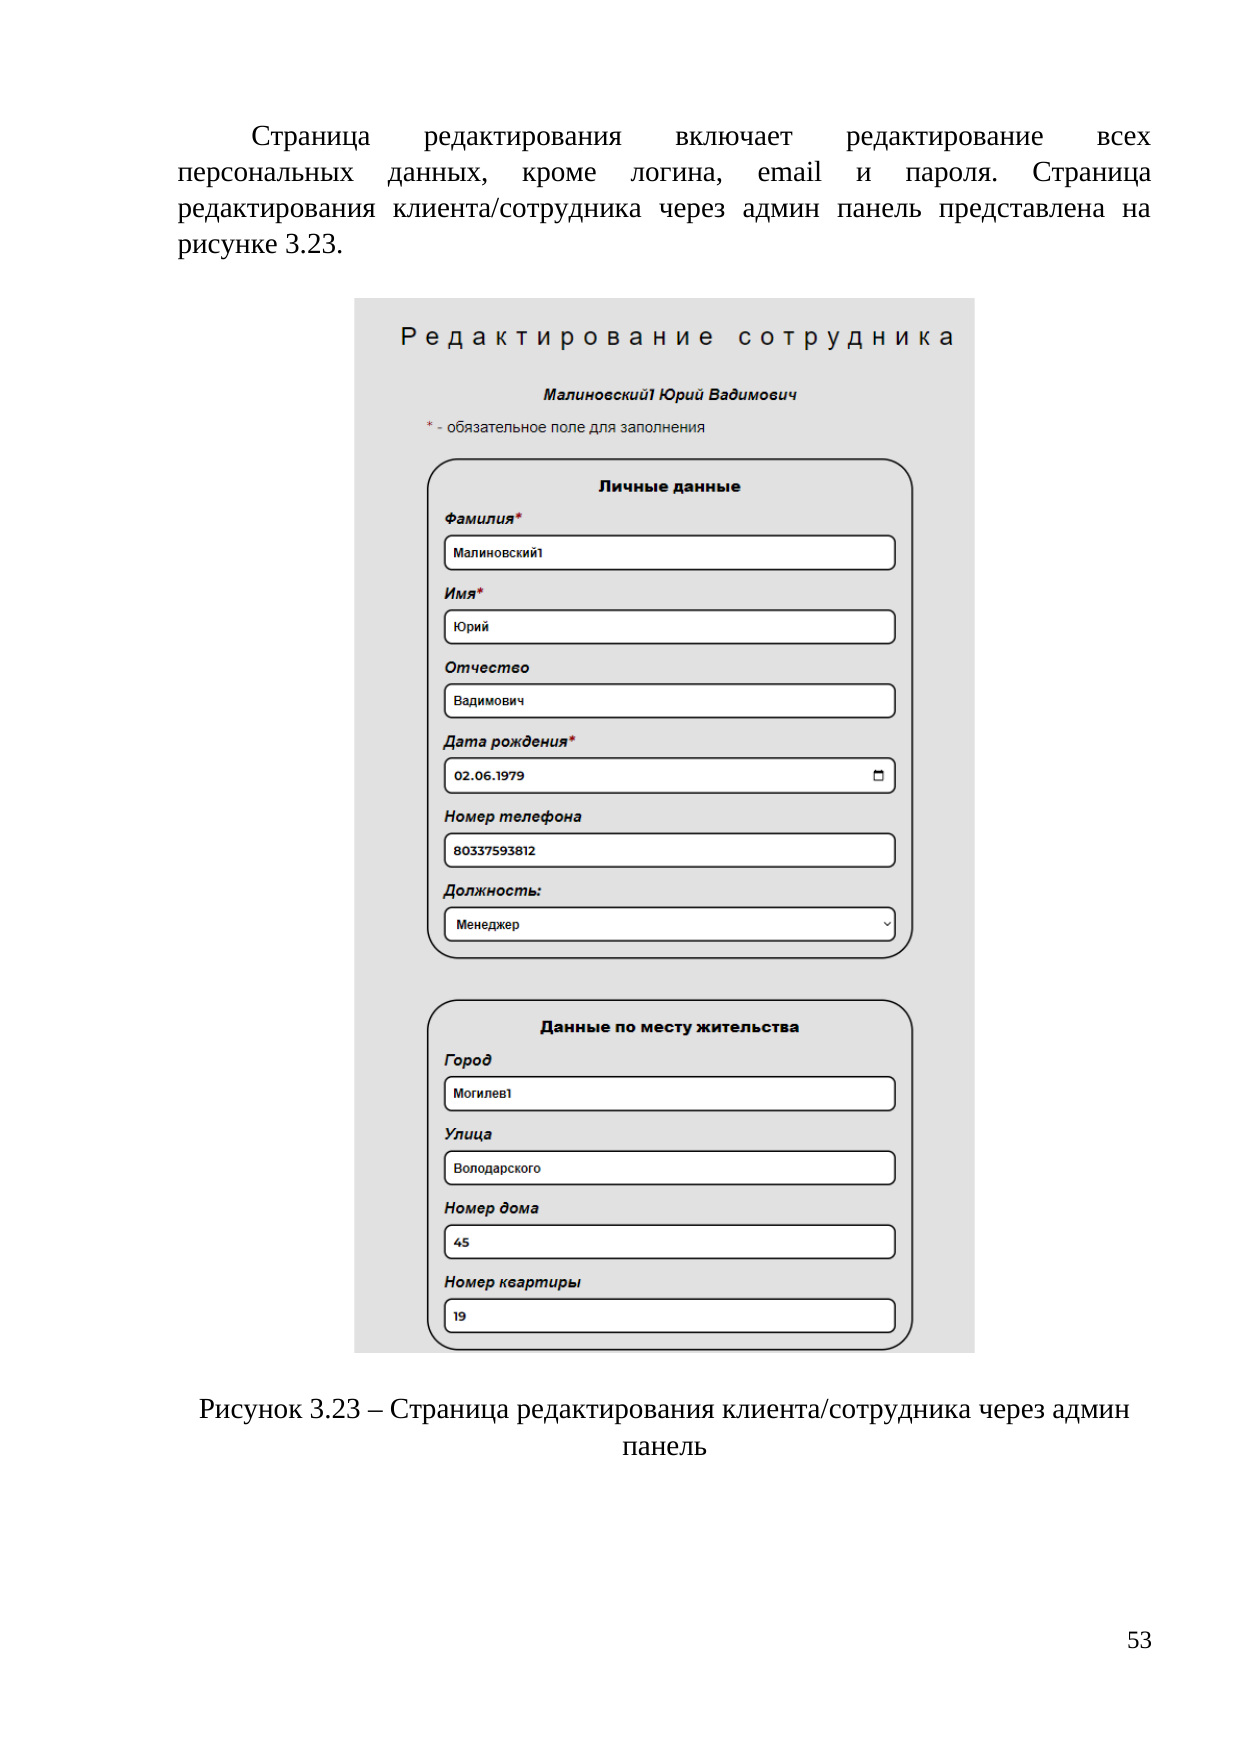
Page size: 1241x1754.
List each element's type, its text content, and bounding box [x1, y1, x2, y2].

text Страница редактирования включает редактирование всех персональных данных, кроме логина, email и пароля. Страница редактирования клиента/сотрудника через админ панель представлена на рисунке 3.23. [177, 118, 1152, 260]
picture [354, 298, 975, 1353]
text Рисунок 3.23 – Страница редактирования клиента/сотрудника через админ панель [177, 1391, 1152, 1461]
